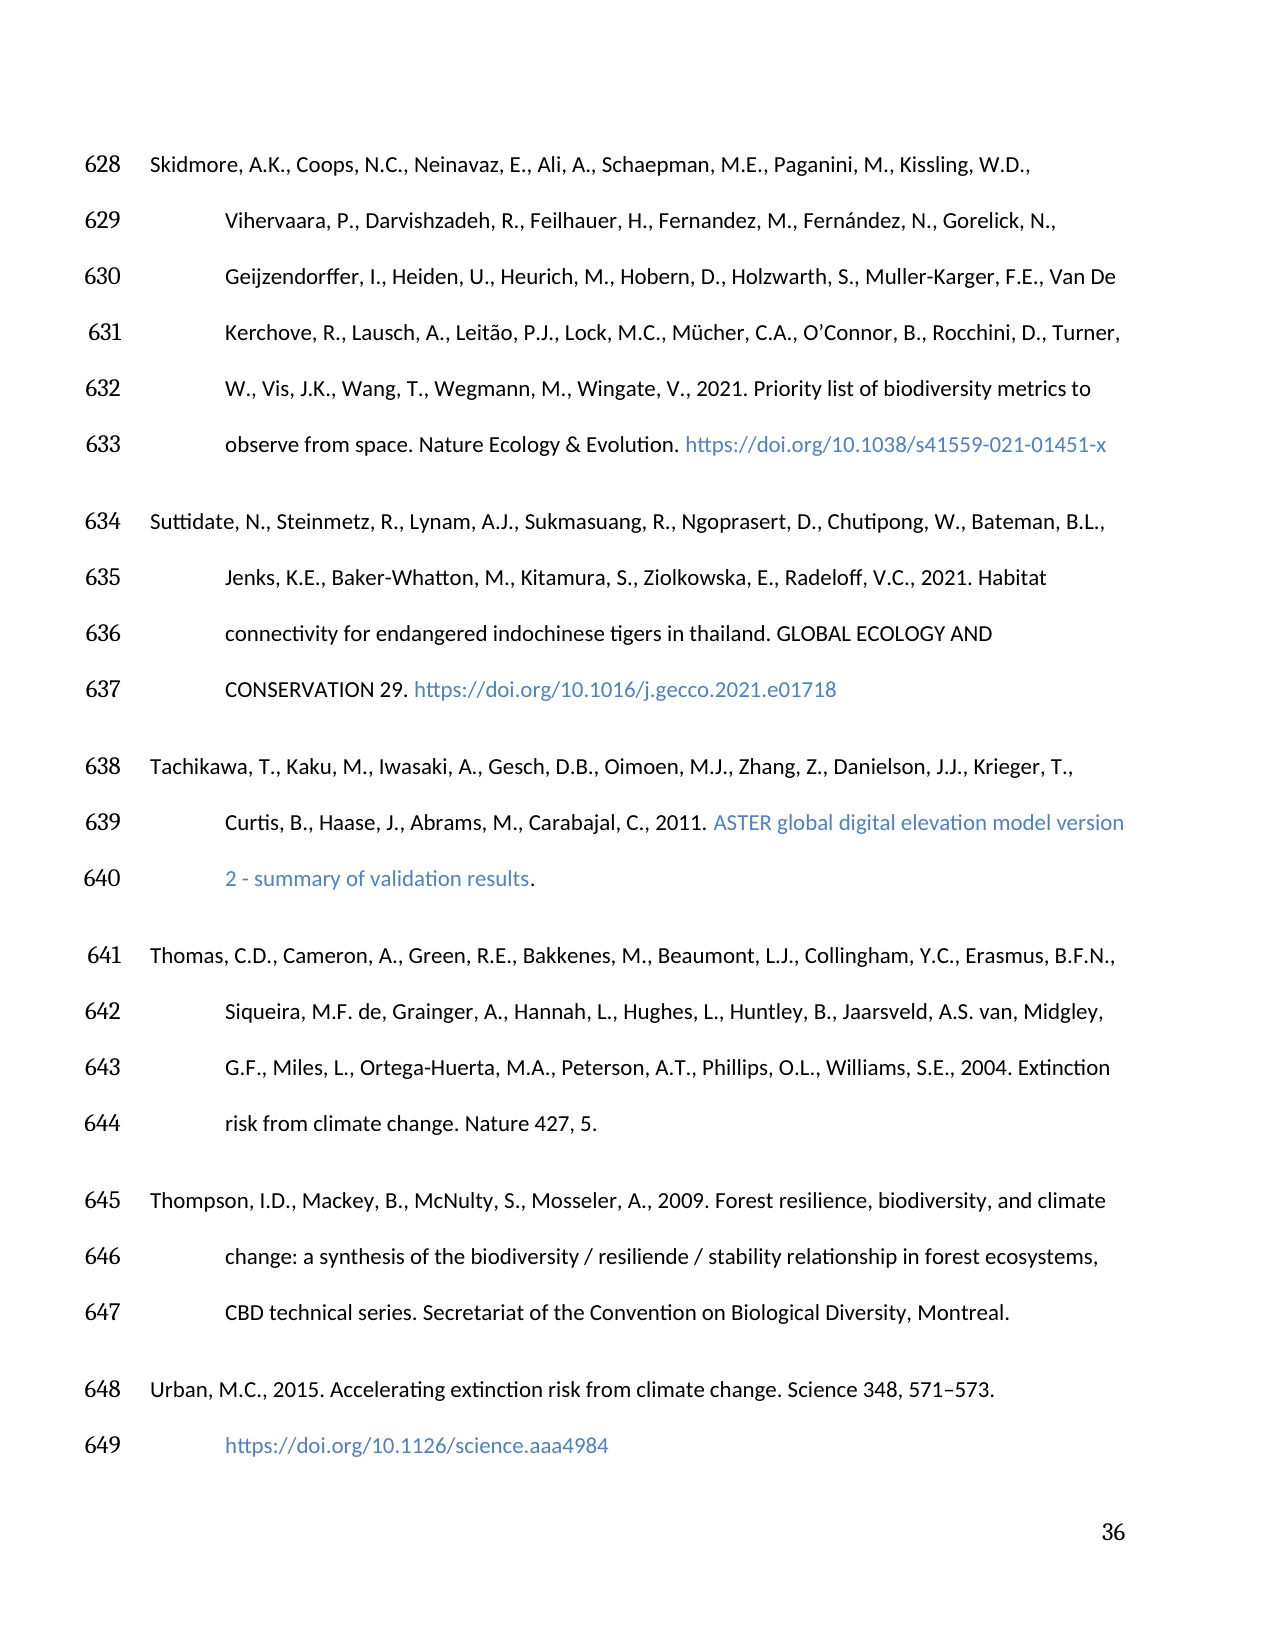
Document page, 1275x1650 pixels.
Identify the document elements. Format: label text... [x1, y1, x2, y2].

text Thomas, C.D., Cameron, A., Green, R.E., Bakkenes, M., Beaumont, L.J., Collingham, Y.C., Erasmus, B.F.N., Siqueira, M.F. de, Grainger, A., Hannah, L., Hughes, L., Huntley, B., Jaarsveld, A.S. van, Midgley, G.F., Miles, L., Ortega-Huerta, M.A., Peterson, A.T., Phillips, O.L., Williams, S.E., 2004. Extinction risk from climate change. Nature 427, 5. [150, 941, 1125, 1137]
text Suttidate, N., Steinmetz, R., Lynam, A.J., Sukmasuang, R., Ngoprasert, D., Chutipong, W., Bateman, B.L., Jenks, K.E., Baker-Whatton, M., Kitamura, S., Ziolkowska, E., Radeloff, V.C., 2021. Habitat connectivity for endangered indochinese tigers in thailand. GLOBAL ECOLOGY AND CONSERVATION 29. https://doi.org/10.1016/j.gecco.2021.e01718 [150, 507, 1125, 703]
text Urban, M.C., 2015. Accelerating extinction risk from climate change. Science 348, 571–573. https://doi.org/10.1126/science.aaa4984 [150, 1375, 1125, 1459]
text Skidmore, A.K., Coops, N.C., Neinavaz, E., Ali, A., Schaepman, M.E., Paganini, M., Kissling, W.D., Vihervaara, P., Darvishzadeh, R., Feilhauer, H., Fernandez, M., Fernández, N., Gorelick, N., Geijzendorffer, I., Heiden, U., Heurich, M., Hobern, D., Holzwarth, S., Muller-Karger, F.E., Van De Kerchove, R., Lausch, A., Leitão, P.J., Lock, M.C., Mücher, C.A., O’Connor, B., Rocchini, D., Turner, W., Vis, J.K., Wang, T., Wegmann, M., Wingate, V., 2021. Priority list of biodiversity metrics to observe from space. Nature Ecology & Evolution. https://doi.org/10.1038/s41559-021-01451-x [150, 150, 1125, 458]
text Thompson, I.D., Mackey, B., McNulty, S., Mosseler, A., 2009. Forest resilience, biodiversity, and climate change: a synthesis of the biodiversity / resiliende / stability relationship in forest ecosystems, CBD technical series. Secretariat of the Convention on Biological Diversity, Montreal. [150, 1186, 1125, 1326]
text Tachikawa, T., Kaku, M., Iwasaki, A., Gesch, D.B., Oimoen, M.J., Zhang, Z., Danielson, J.J., Krieger, T., Curtis, B., Haase, J., Abrams, M., Carabajal, C., 2011. ASTER global digital elevation model version 2 - summary of validation results. [150, 752, 1125, 892]
